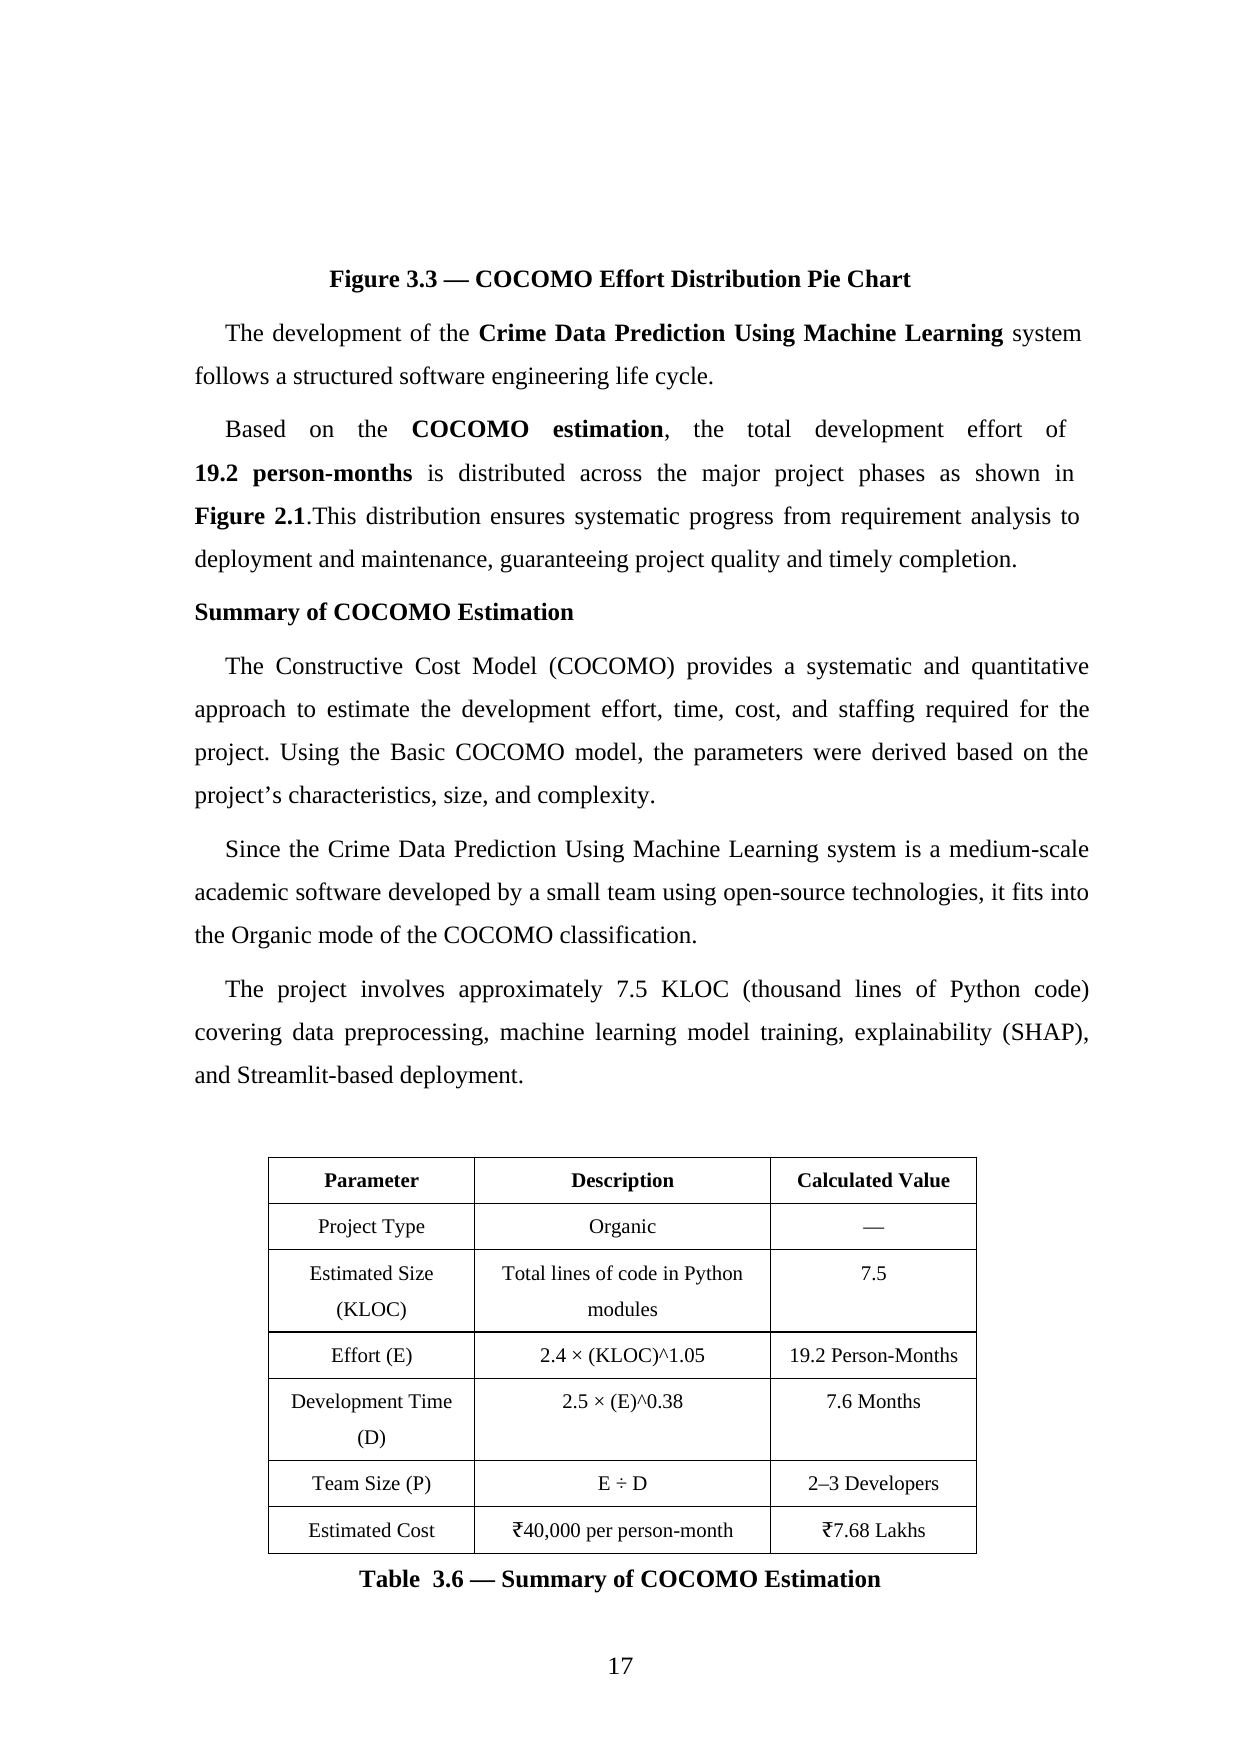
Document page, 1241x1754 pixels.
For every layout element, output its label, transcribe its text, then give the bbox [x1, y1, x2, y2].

table_cell 2–3 Developers [771, 1461, 976, 1506]
text The project involves approximately 7.5 KLOC (thousand lines of Python code) covering data preprocessing, machine learning model training, explainability (SHAP), and Streamlit-based deployment. [194, 974, 1090, 1089]
text Summary of COCOMO Estimation [194, 597, 1090, 626]
table_cell 7.5 [771, 1250, 976, 1331]
table_cell ₹40,000 per person-month [475, 1507, 770, 1552]
table_cell — [771, 1204, 976, 1249]
table_cell Total lines of code in Python modules [475, 1250, 770, 1331]
text Since the Crime Data Prediction Using Machine Learning system is a medium-scale academic software developed by a small team using open-source technologies, it fits into the Organic mode of the COCOMO classification. [194, 834, 1090, 949]
table_cell 2.4 × (KLOC)^1.05 [475, 1333, 770, 1378]
table_cell Project Type [269, 1204, 474, 1249]
table_cell E ÷ D [475, 1461, 770, 1506]
table_cell Team Size (P) [269, 1461, 474, 1506]
table_cell Organic [475, 1204, 770, 1249]
table_cell Effort (E) [269, 1333, 474, 1378]
text Table 3.6 — Summary of COCOMO Estimation [150, 1564, 1090, 1593]
table_cell Estimated Size (KLOC) [269, 1250, 474, 1331]
table_header Parameter [269, 1158, 474, 1203]
text Based on the COCOMO estimation, the total development effort of 19.2 person-months is distributed across the major project phases as shown in Figure 2.1.This distribution ensures systematic progress from requirement analysis to deployment and maintenance, guaranteeing project quality and timely completion. [194, 414, 1090, 573]
table_cell 19.2 Person-Months [771, 1333, 976, 1378]
table_cell 7.6 Months [771, 1379, 976, 1460]
table_header Description [475, 1158, 770, 1203]
table_header Calculated Value [771, 1158, 976, 1203]
table_cell Development Time (D) [269, 1379, 474, 1460]
table_cell 2.5 × (E)^0.38 [475, 1379, 770, 1460]
text The development of the Crime Data Prediction Using Machine Learning system follows a structured software engineering life cycle. [194, 318, 1090, 390]
text Figure 3.3 — COCOMO Effort Distribution Pie Chart [150, 264, 1090, 293]
table_cell ₹7.68 Lakhs [771, 1507, 976, 1552]
table_cell Estimated Cost [269, 1507, 474, 1552]
text The Constructive Cost Model (COCOMO) provides a systematic and quantitative approach to estimate the development effort, time, cost, and staffing required for the project. Using the Basic COCOMO model, the parameters were derived based on the project’s characteristics, size, and complexity. [194, 651, 1090, 809]
